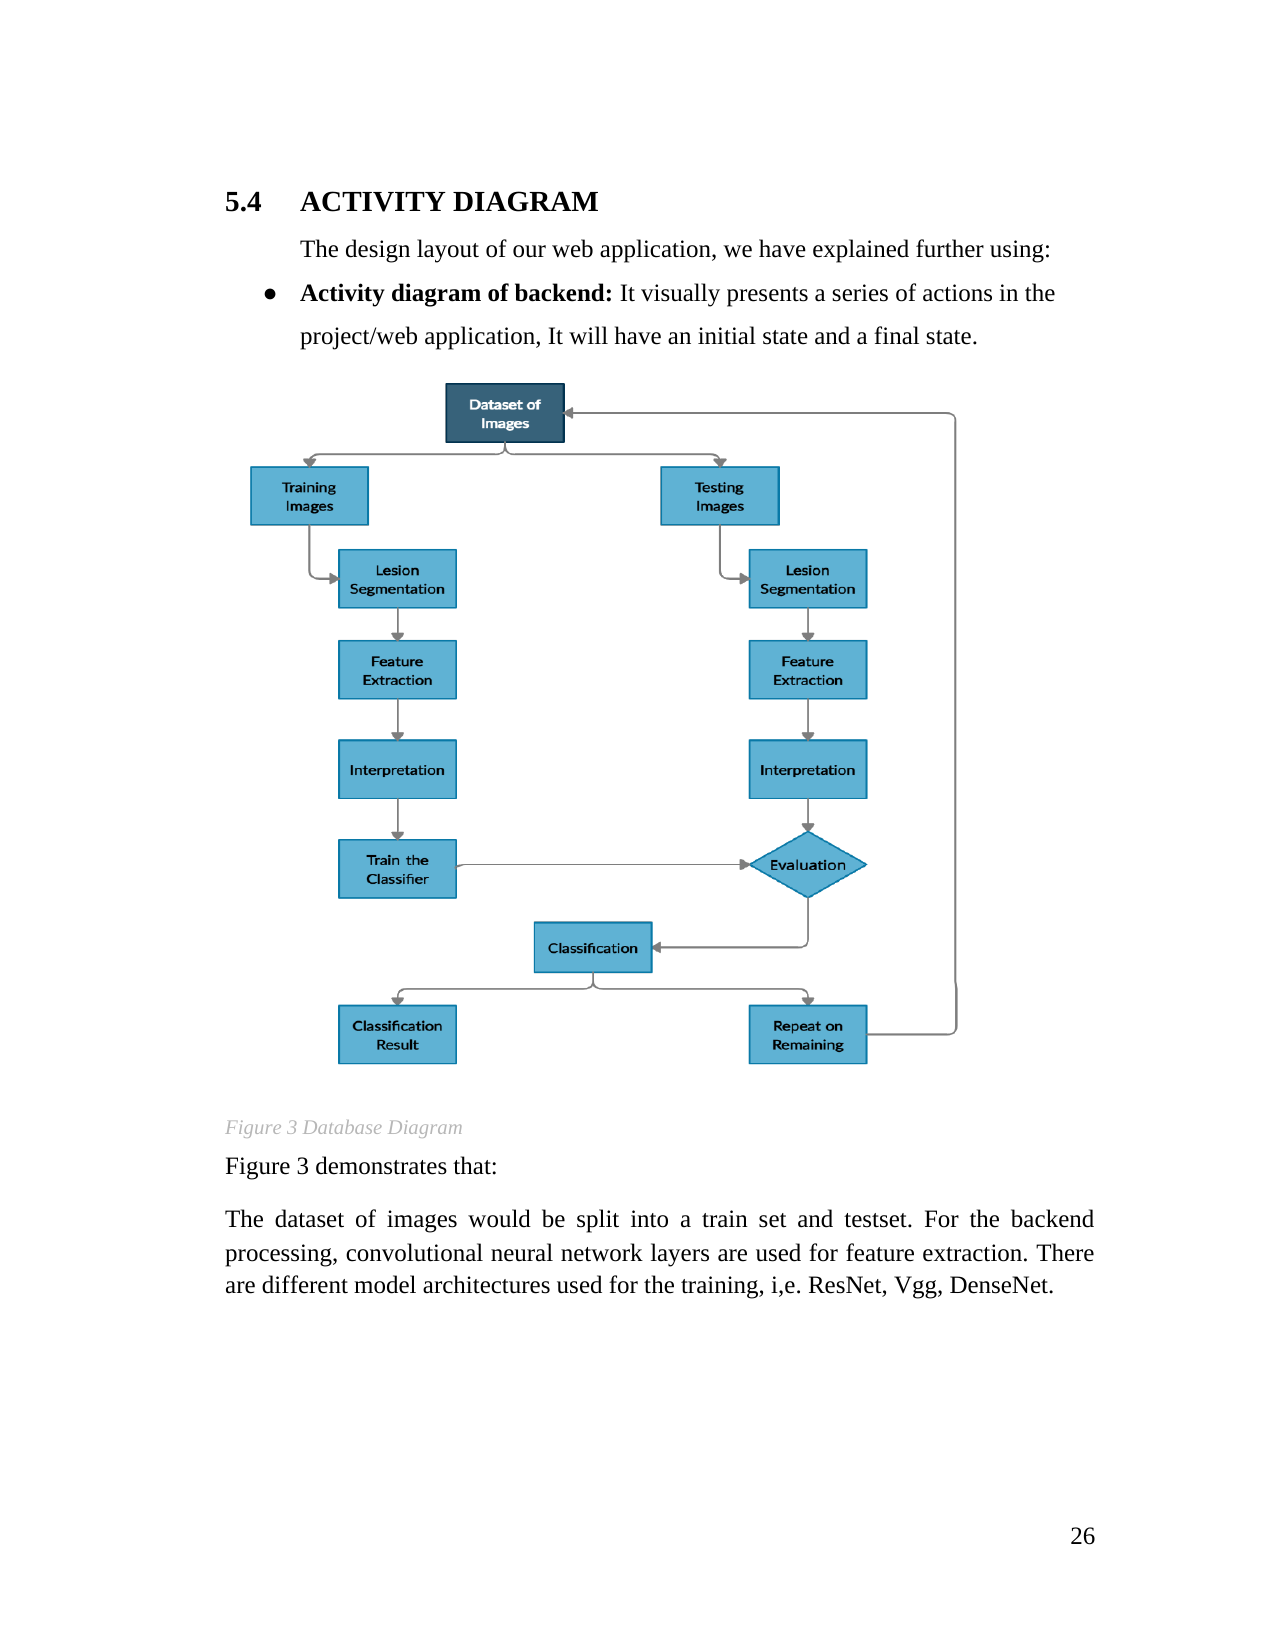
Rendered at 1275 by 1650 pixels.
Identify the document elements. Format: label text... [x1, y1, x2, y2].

list Activity diagram of backend: It visually presents a series of actions in the project/web application, It will have an initial state and a final state. [262, 278, 1095, 349]
subtitle Figure 3 Database Diagram [225, 1115, 1095, 1139]
subtitle 5.4 ACTIVITY DIAGRAM [225, 184, 1095, 218]
picture [225, 368, 976, 1087]
text The dataset of images would be split into a train set and testset. For the backend processing, convolutional neural network layers are used for feature extraction. There are different model architectures used for the training, i,e. ResNet, Vgg, DenseNet. [225, 1204, 1095, 1299]
text Figure 3 demonstrates that: [225, 1151, 1095, 1179]
text The design layout of our web application, we have explained further using: [225, 234, 1095, 263]
